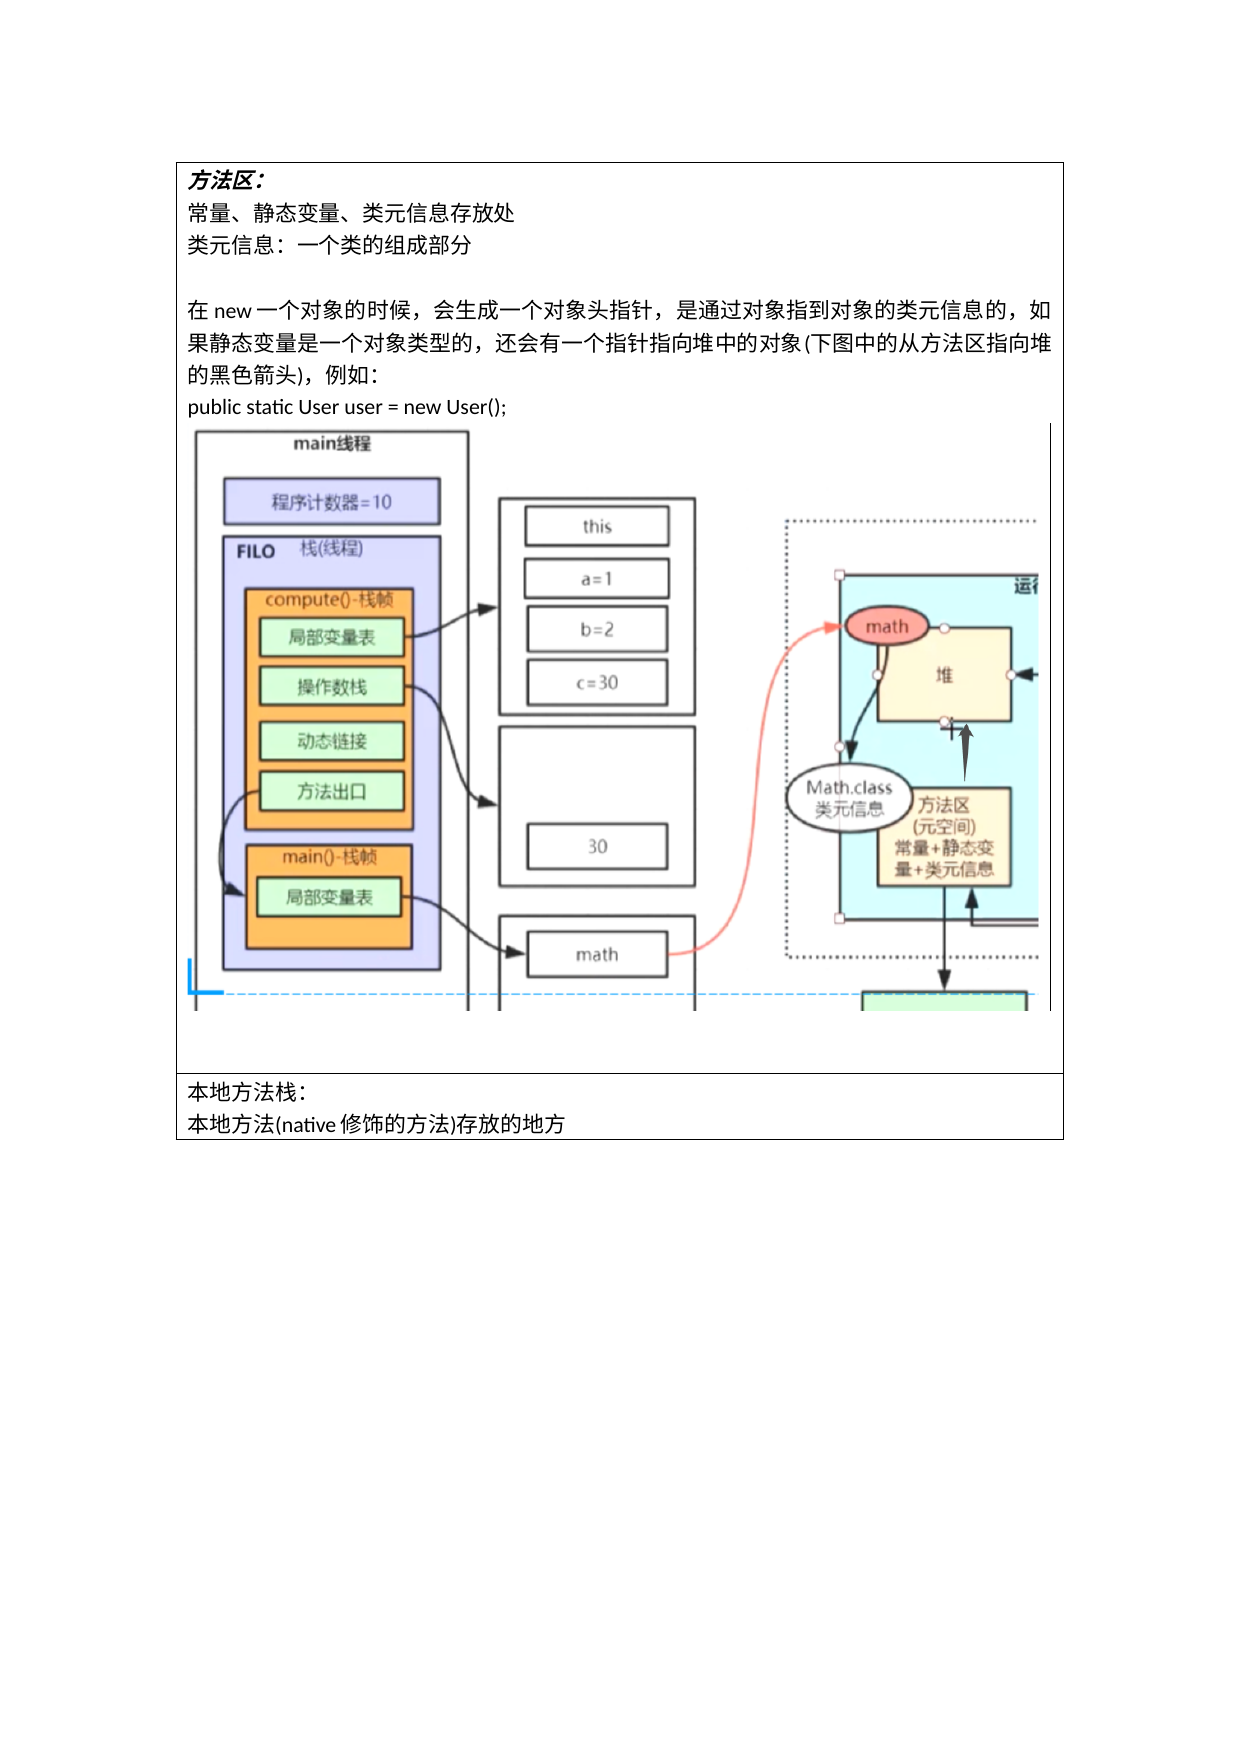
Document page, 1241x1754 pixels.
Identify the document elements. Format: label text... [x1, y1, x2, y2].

picture [187, 423, 1052, 1011]
table_cell 方法区： 常量、静态变量、类元信息存放处 类元信息：一个类的组成部分 在new一个对象的时候，会生成一个对象头指针，是通过对象指到对象的类元信息的，如果静态变量是一个对象类型的，还会有一个指针指向堆中的对象(下图中的从方法区指向堆的黑色箭头)，例如： public static User user = new User(); [177, 163, 1063, 1073]
table_cell 本地方法栈： 本地方法(native修饰的方法)存放的地方 [177, 1074, 1063, 1139]
